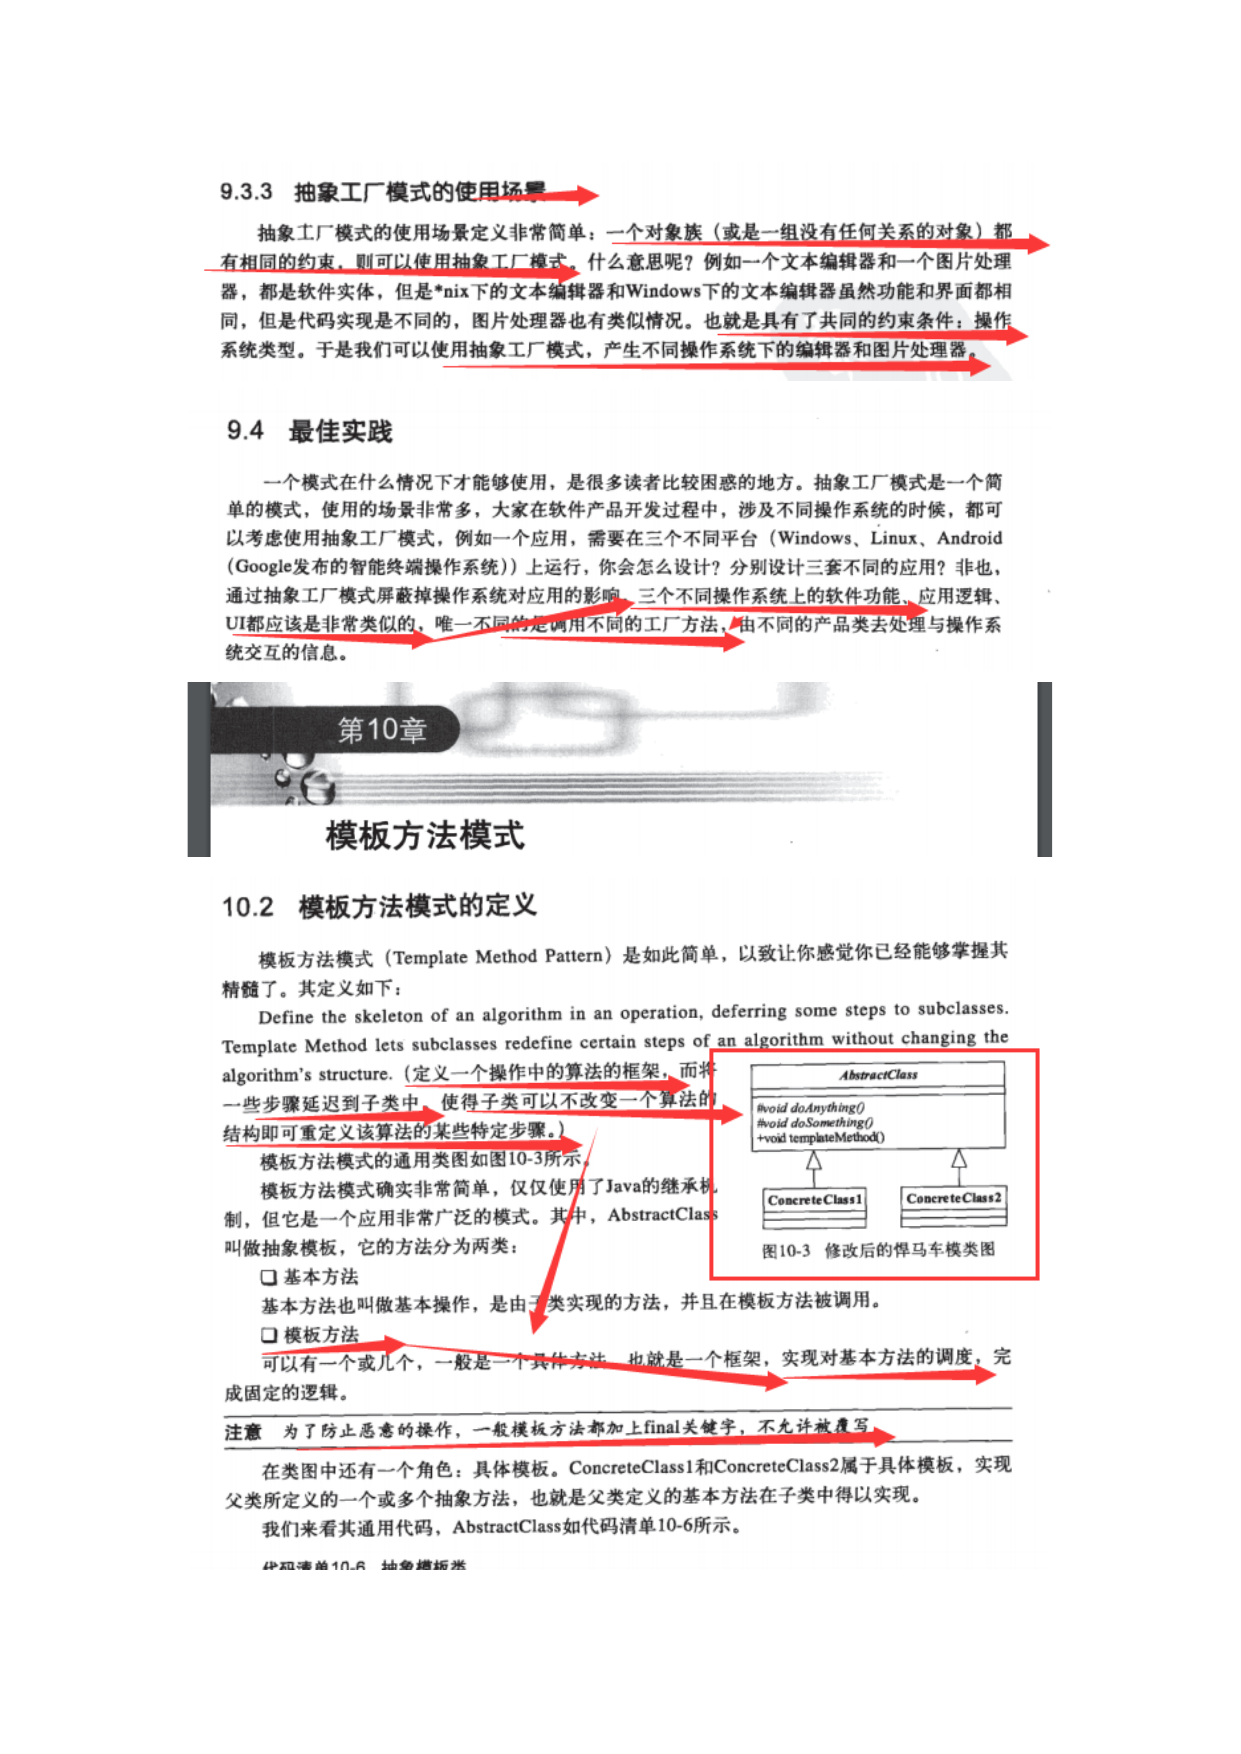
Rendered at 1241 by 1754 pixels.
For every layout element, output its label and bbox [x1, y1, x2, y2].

picture [187, 389, 1052, 671]
picture [187, 682, 1053, 857]
picture [187, 877, 1053, 1570]
picture [187, 162, 1052, 381]
